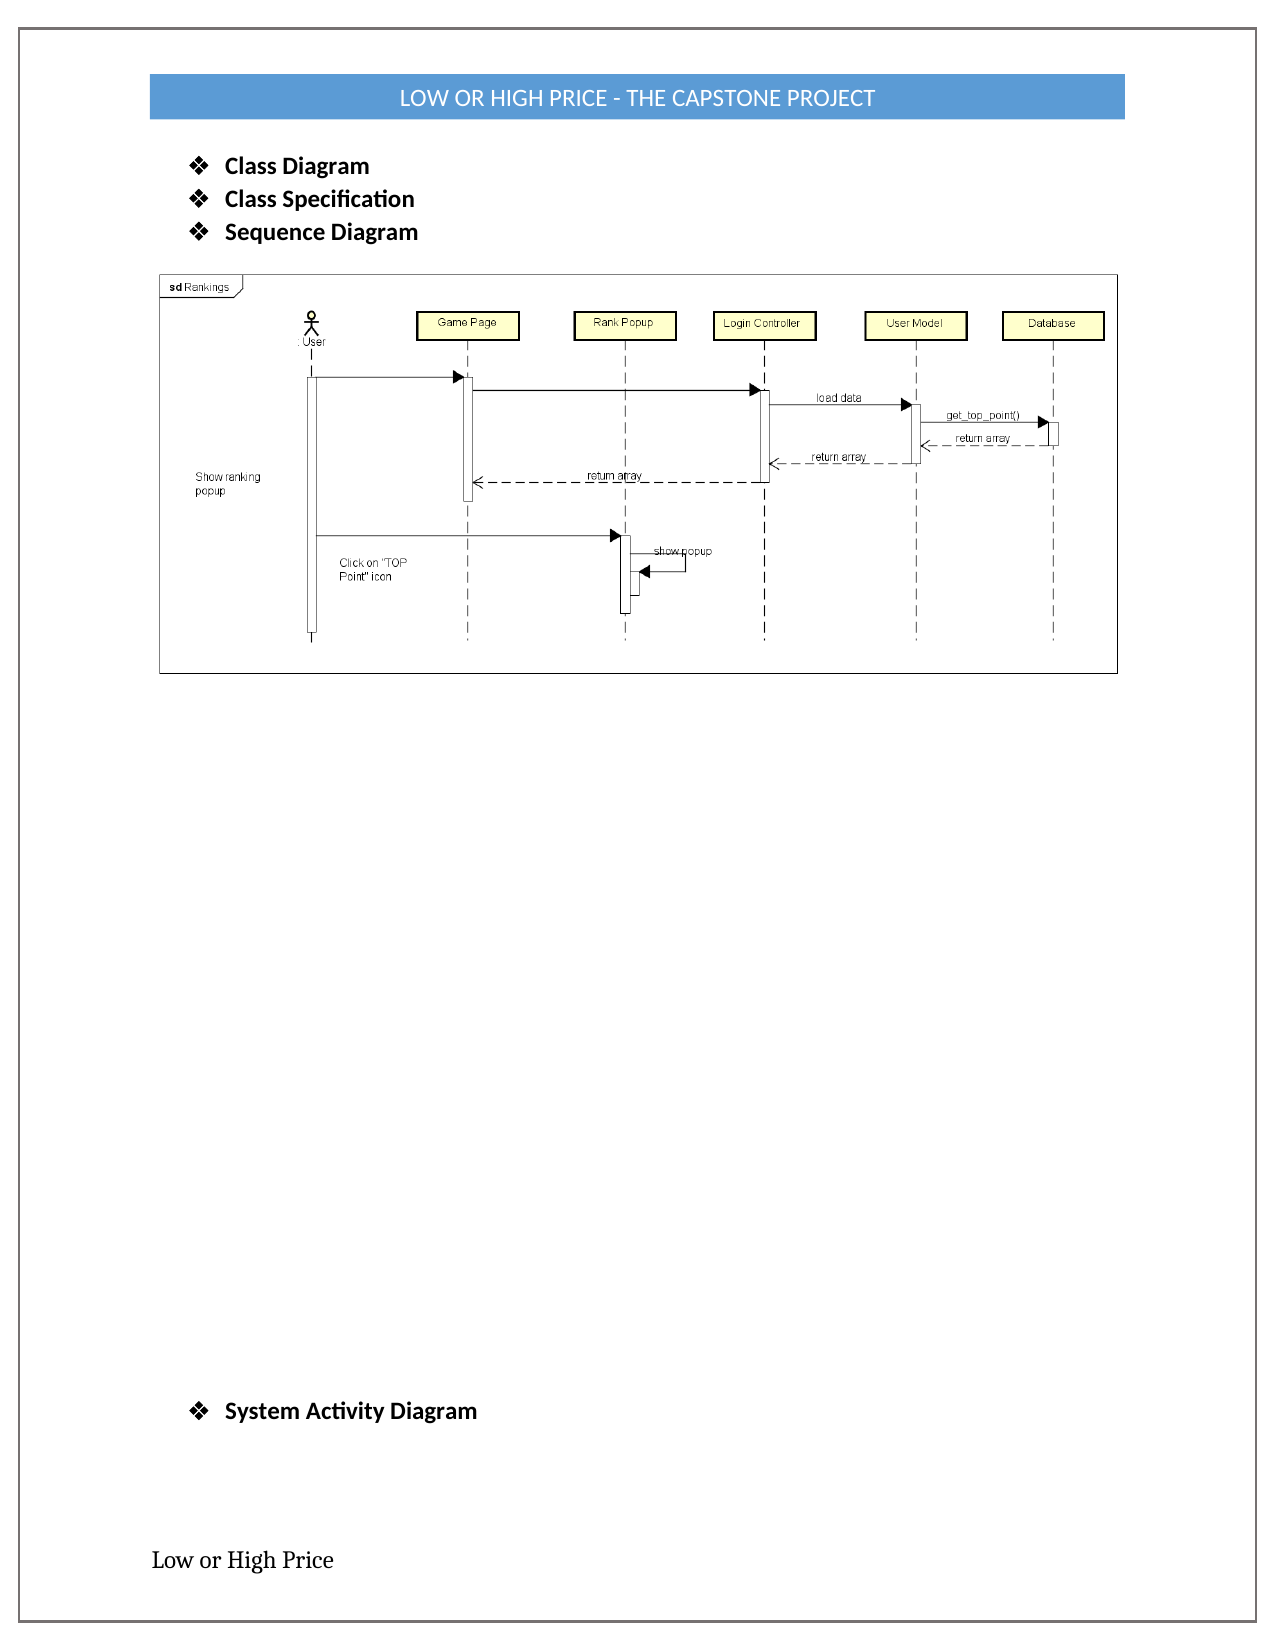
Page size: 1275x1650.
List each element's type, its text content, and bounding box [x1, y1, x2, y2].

picture [150, 265, 1125, 682]
list System Activity Diagram [187, 1395, 1125, 1426]
list Class Specification [187, 183, 1125, 213]
list Sequence Diagram [187, 216, 1125, 246]
list Class Diagram [187, 150, 1125, 181]
